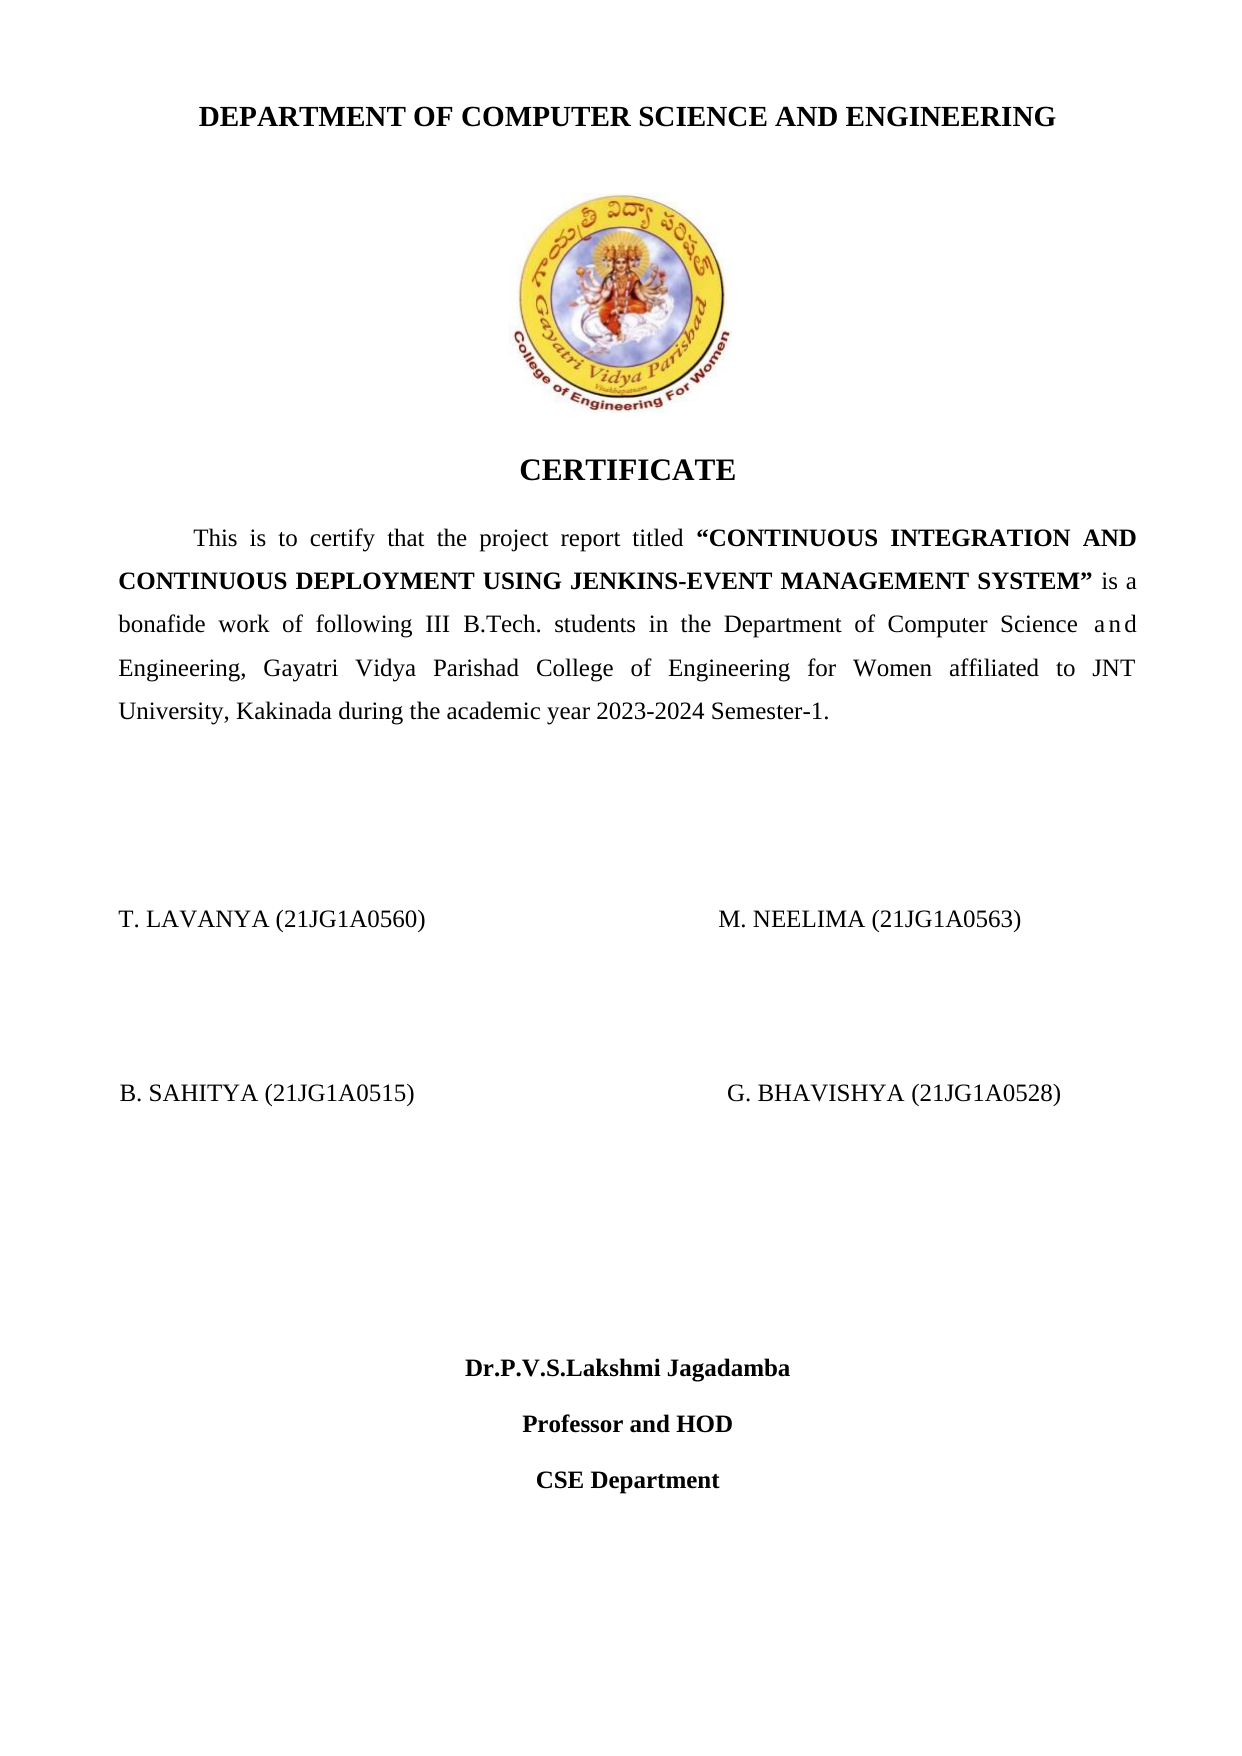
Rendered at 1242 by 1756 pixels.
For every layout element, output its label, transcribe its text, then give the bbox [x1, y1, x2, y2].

text This is to certify that the project report titled “CONTINUOUS INTEGRATION AND CONTINUOUS DEPLOYMENT USING JENKINS-EVENT MANAGEMENT SYSTEM” is a bonafide work of following III B.Tech. students in the Department of Computer Science and Engineering, Gayatri Vidya Parishad College of Engineering for Women affiliated to JNT University, Kakinada during the academic year 2023-2024 Semester-1. [118, 523, 1137, 724]
text B. SAHITYA (21JG1A0515) G. BHAVISHYA (21JG1A0528) [44, 1078, 1183, 1107]
text CERTIFICATE [118, 451, 1137, 487]
subtitle Professor and HOD [118, 1409, 1137, 1438]
subtitle T. LAVANYA (21JG1A0560) M. NEELIMA (21JG1A0563) [118, 904, 1137, 933]
subtitle Dr.P.V.S.Lakshmi Jagadamba [118, 1353, 1137, 1382]
picture [508, 193, 733, 413]
subtitle CSE Department [118, 1465, 1137, 1494]
subtitle DEPARTMENT OF COMPUTER SCIENCE AND ENGINEERING [118, 99, 1137, 133]
